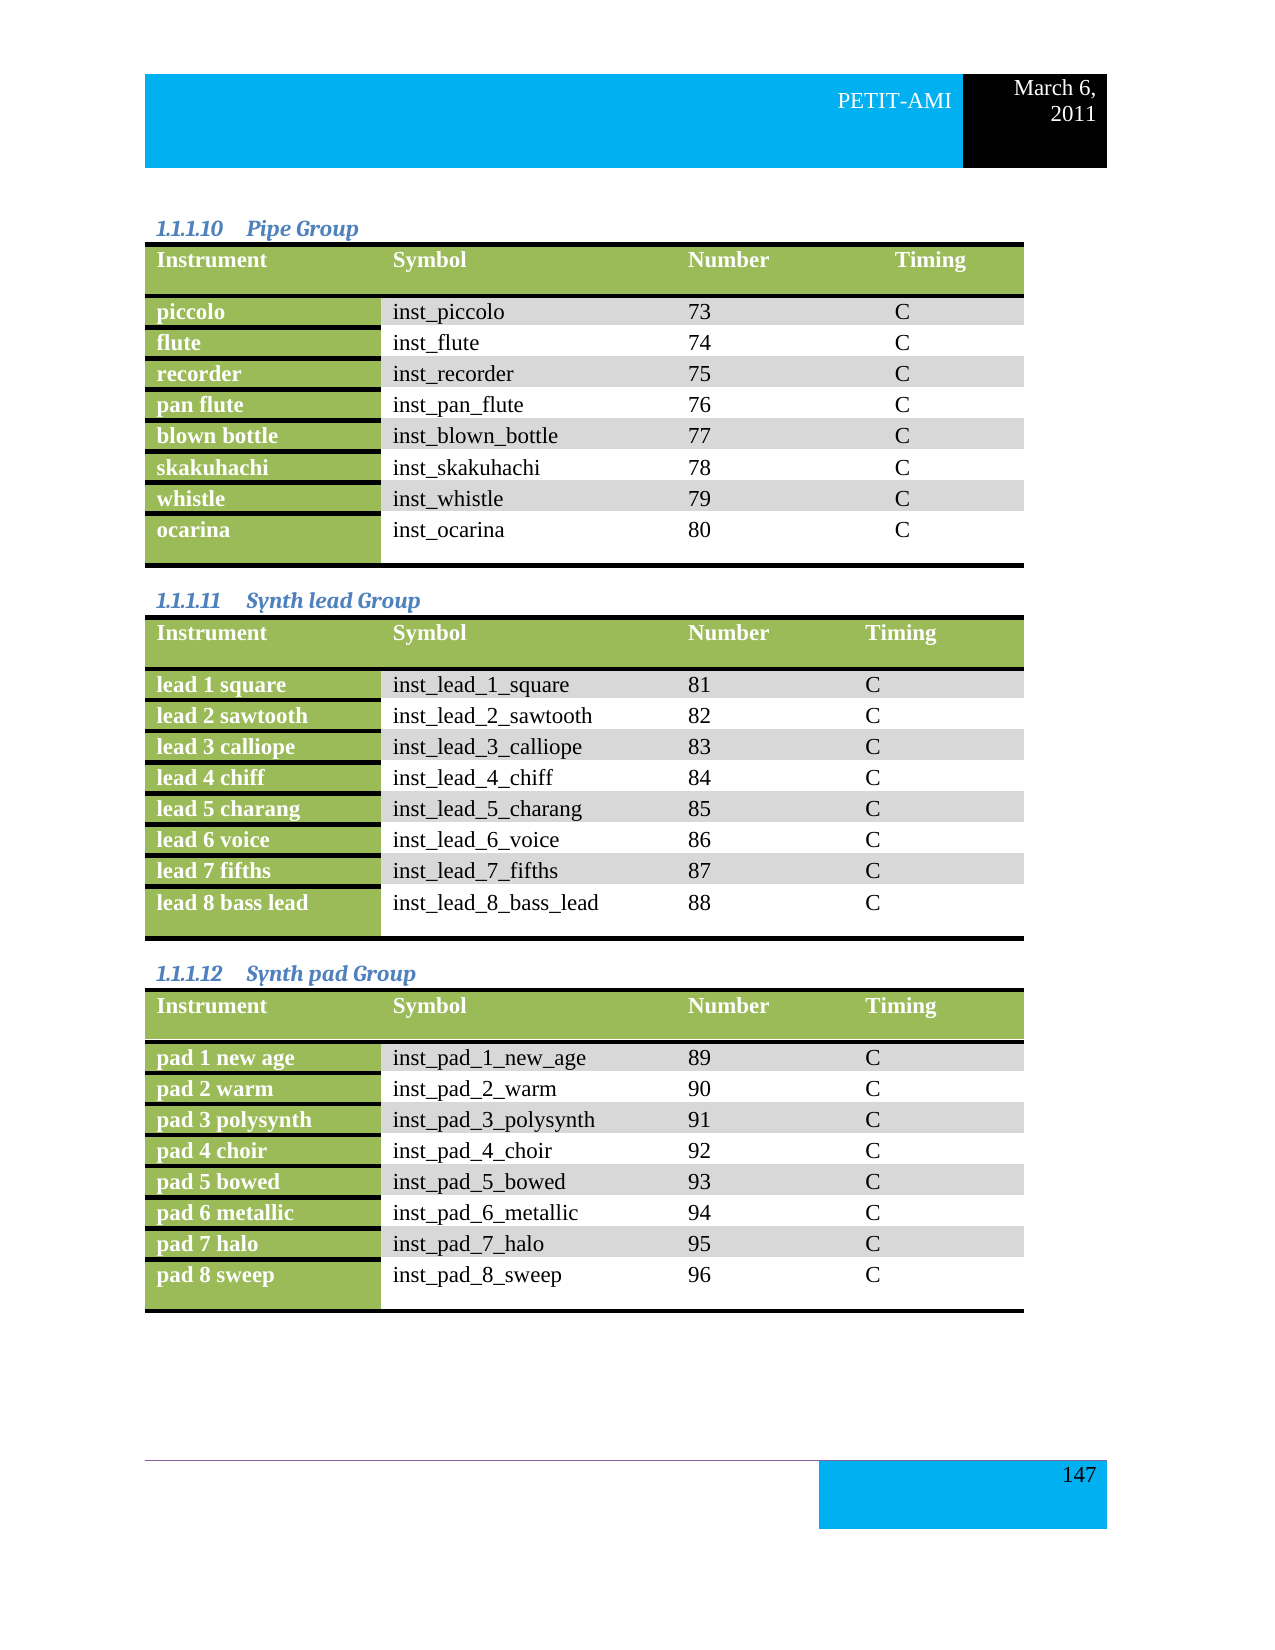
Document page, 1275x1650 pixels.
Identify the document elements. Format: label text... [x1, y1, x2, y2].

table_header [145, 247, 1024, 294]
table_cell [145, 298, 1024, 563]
subtitle Synth lead Group [156, 588, 1118, 615]
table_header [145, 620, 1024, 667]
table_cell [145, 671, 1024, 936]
subtitle Synth pad Group [156, 961, 1118, 988]
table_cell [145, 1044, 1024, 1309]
subtitle Pipe Group [156, 215, 1118, 242]
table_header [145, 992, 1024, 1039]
